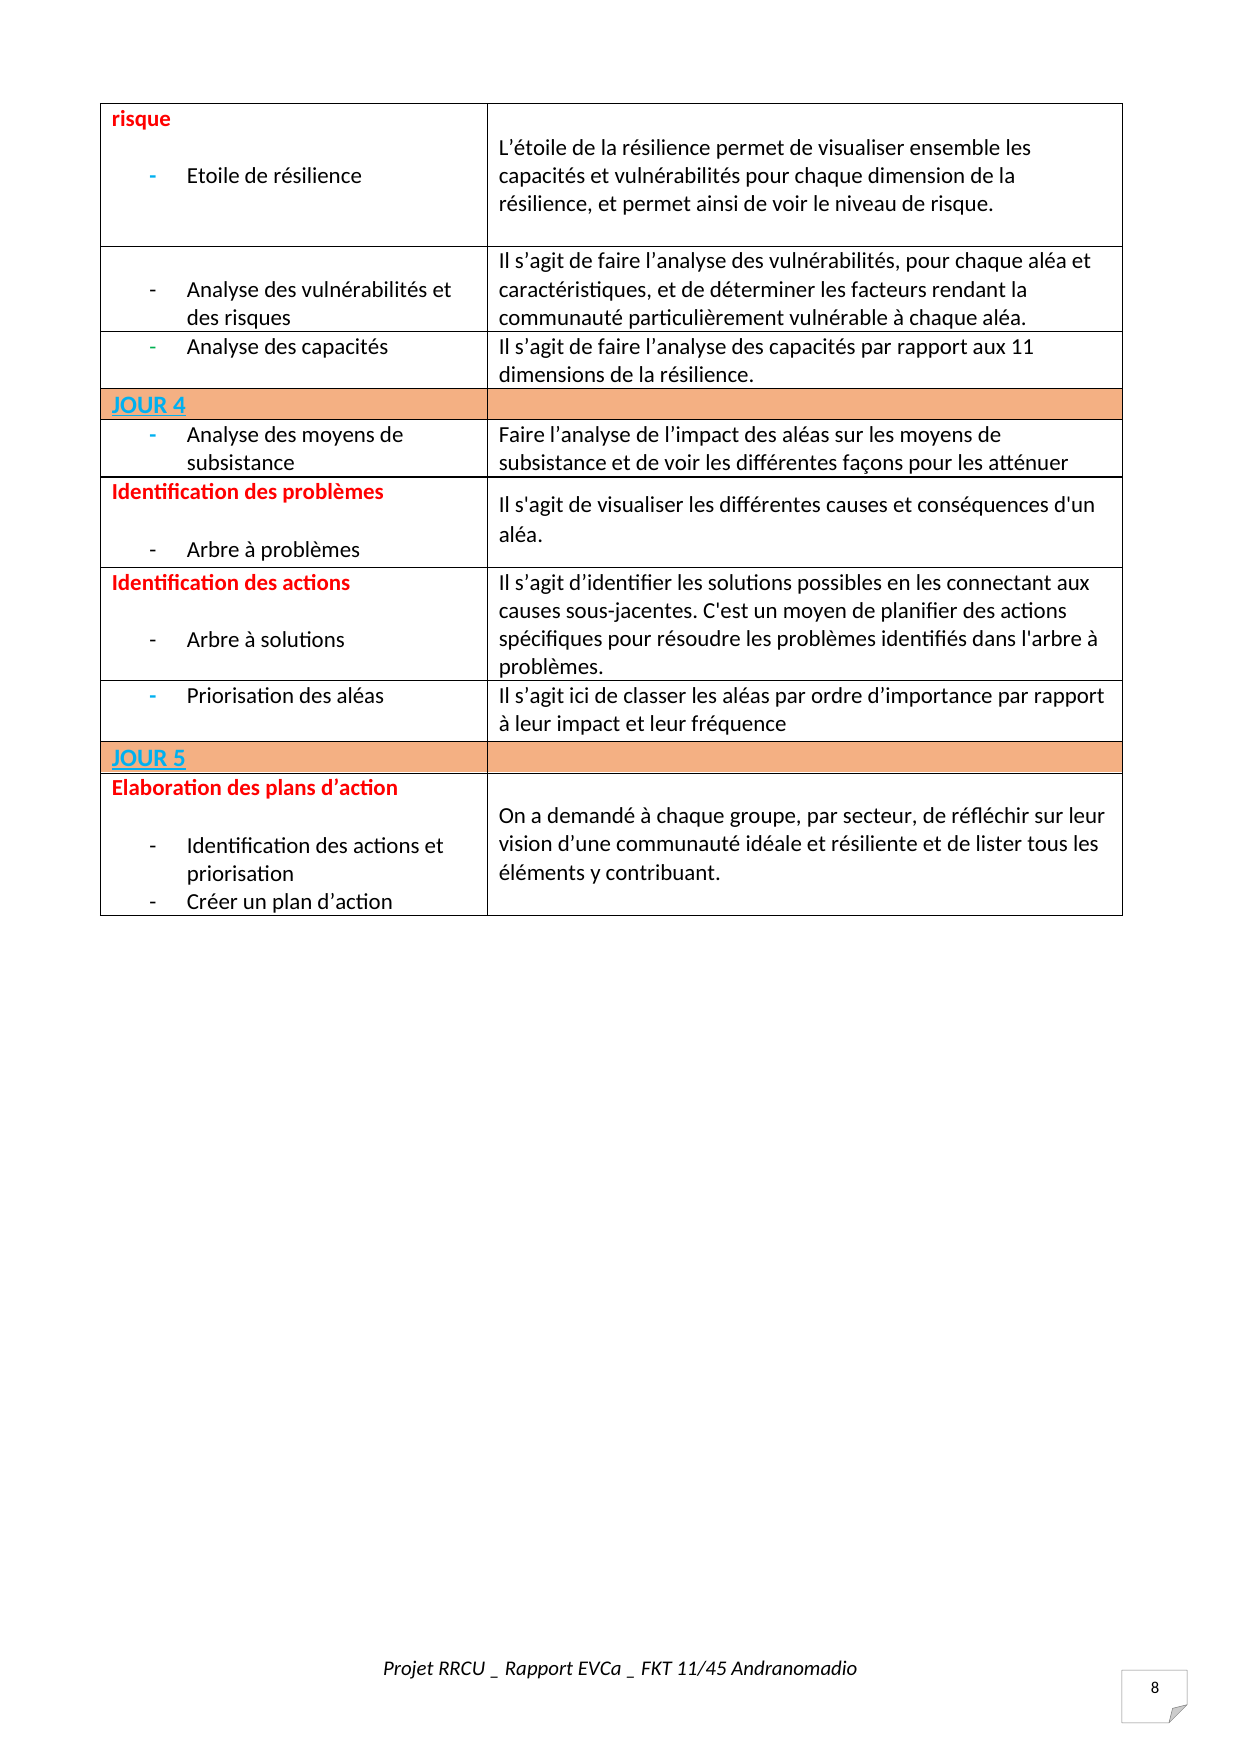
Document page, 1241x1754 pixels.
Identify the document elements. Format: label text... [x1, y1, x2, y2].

table_cell JOUR 4 [101, 389, 487, 419]
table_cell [488, 104, 1122, 246]
table_cell Il s’agit de faire l’analyse des capacités par rapport aux 11 dimensions de la résilience. [488, 332, 1122, 388]
table_cell Il s'agit de visualiser les différentes causes et conséquences d'un aléa. [488, 478, 1122, 567]
table_cell Identification des actions Arbre à solutions [101, 568, 487, 680]
table_cell Analyse des vulnérabilités et des risques [101, 247, 487, 331]
table_cell Elaboration des plans d’action Identification des actions et priorisation Créer un plan d’action [101, 774, 487, 915]
table_cell JOUR 5 [101, 742, 487, 772]
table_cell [101, 104, 487, 246]
table_cell Identification des problèmes Arbre à problèmes [101, 478, 487, 567]
table_cell Faire l’analyse de l’impact des aléas sur les moyens de subsistance et de voir les différentes façons pour les atténuer [488, 420, 1122, 476]
table_cell [488, 742, 1122, 772]
table_cell Il s’agit de faire l’analyse des vulnérabilités, pour chaque aléa et caractéristiques, et de déterminer les facteurs rendant la communauté particulièrement vulnérable à chaque aléa. [488, 247, 1122, 331]
table_cell Priorisation des aléas [101, 681, 487, 741]
table_cell Il s’agit d’identifier les solutions possibles en les connectant aux causes sous-jacentes. C'est un moyen de planifier des actions spécifiques pour résoudre les problèmes identifiés dans l'arbre à problèmes. [488, 568, 1122, 680]
table_cell Il s’agit ici de classer les aléas par ordre d’importance par rapport à leur impact et leur fréquence [488, 681, 1122, 741]
table_cell On a demandé à chaque groupe, par secteur, de réfléchir sur leur vision d’une communauté idéale et résiliente et de lister tous les éléments y contribuant. [488, 774, 1122, 915]
table_cell Analyse des moyens de subsistance [101, 420, 487, 476]
table_cell [488, 389, 1122, 419]
table_cell Analyse des capacités [101, 332, 487, 388]
